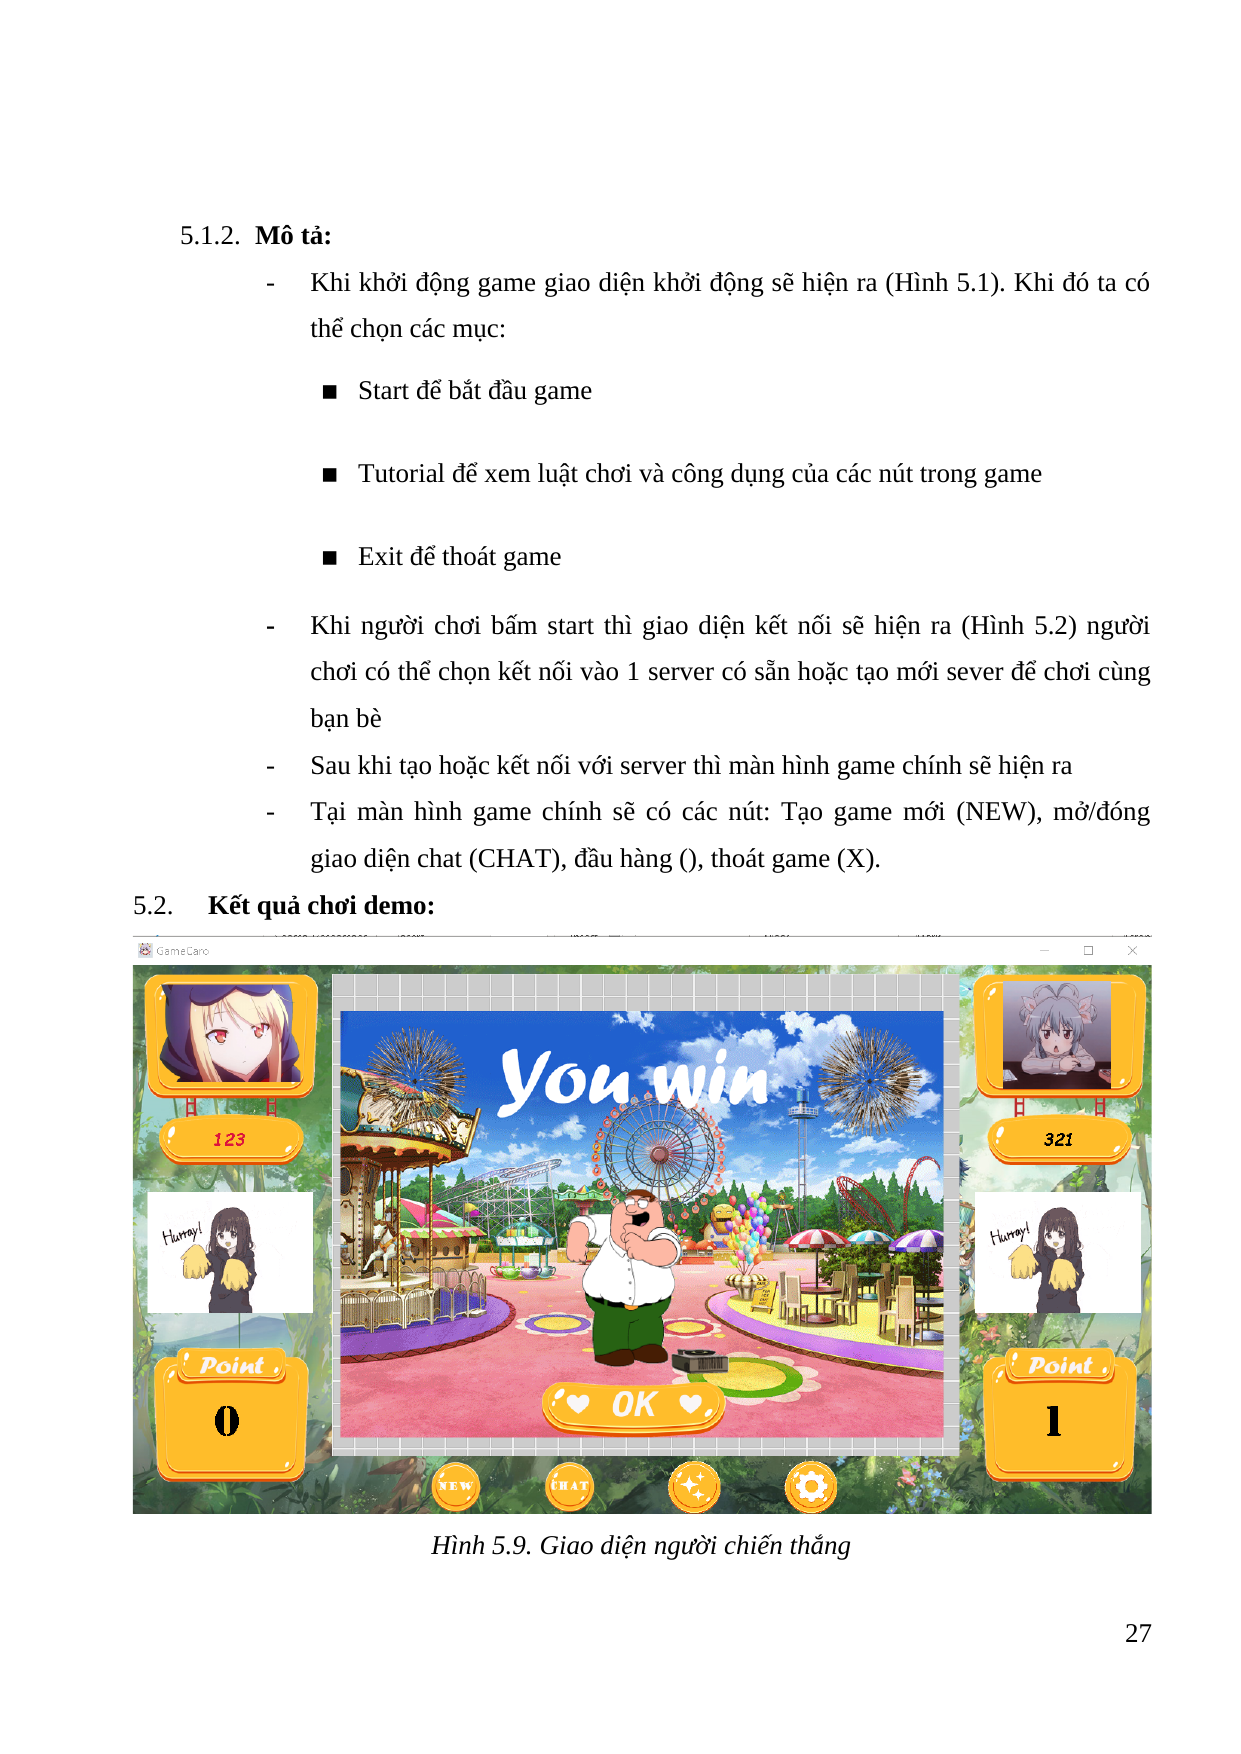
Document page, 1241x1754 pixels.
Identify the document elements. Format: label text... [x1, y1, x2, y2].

list Tutorial để xem luật chơi và công dụng của các nút trong game [320, 442, 1152, 498]
list Kết quả chơi demo: [133, 889, 1152, 920]
list Exit để thoát game [320, 526, 1152, 581]
picture [132, 935, 1152, 1514]
text Hình 5.9. Giao diện người chiến thắng [133, 1529, 1152, 1560]
list Mô tả: [180, 219, 1152, 250]
list Sau khi tạo hoặc kết nối với server thì màn hình game chính sẽ hiện ra [266, 749, 1152, 780]
list Start để bắt đầu game [320, 359, 1152, 414]
list Khi khởi động game giao diện khởi động sẽ hiện ra (Hình 5.1). Khi đó ta có thể chọn các mục: [266, 266, 1152, 343]
list Khi người chơi bấm start thì giao diện kết nối sẽ hiện ra (Hình 5.2) người chơi có thể chọn kết nối vào 1 server có sẵn hoặc tạo mới sever để chơi cùng bạn bè [266, 609, 1152, 733]
list Tại màn hình game chính sẽ có các nút: Tạo game mới (NEW), mở/đóng giao diện chat (CHAT), đầu hàng (), thoát game (X). [266, 795, 1152, 873]
